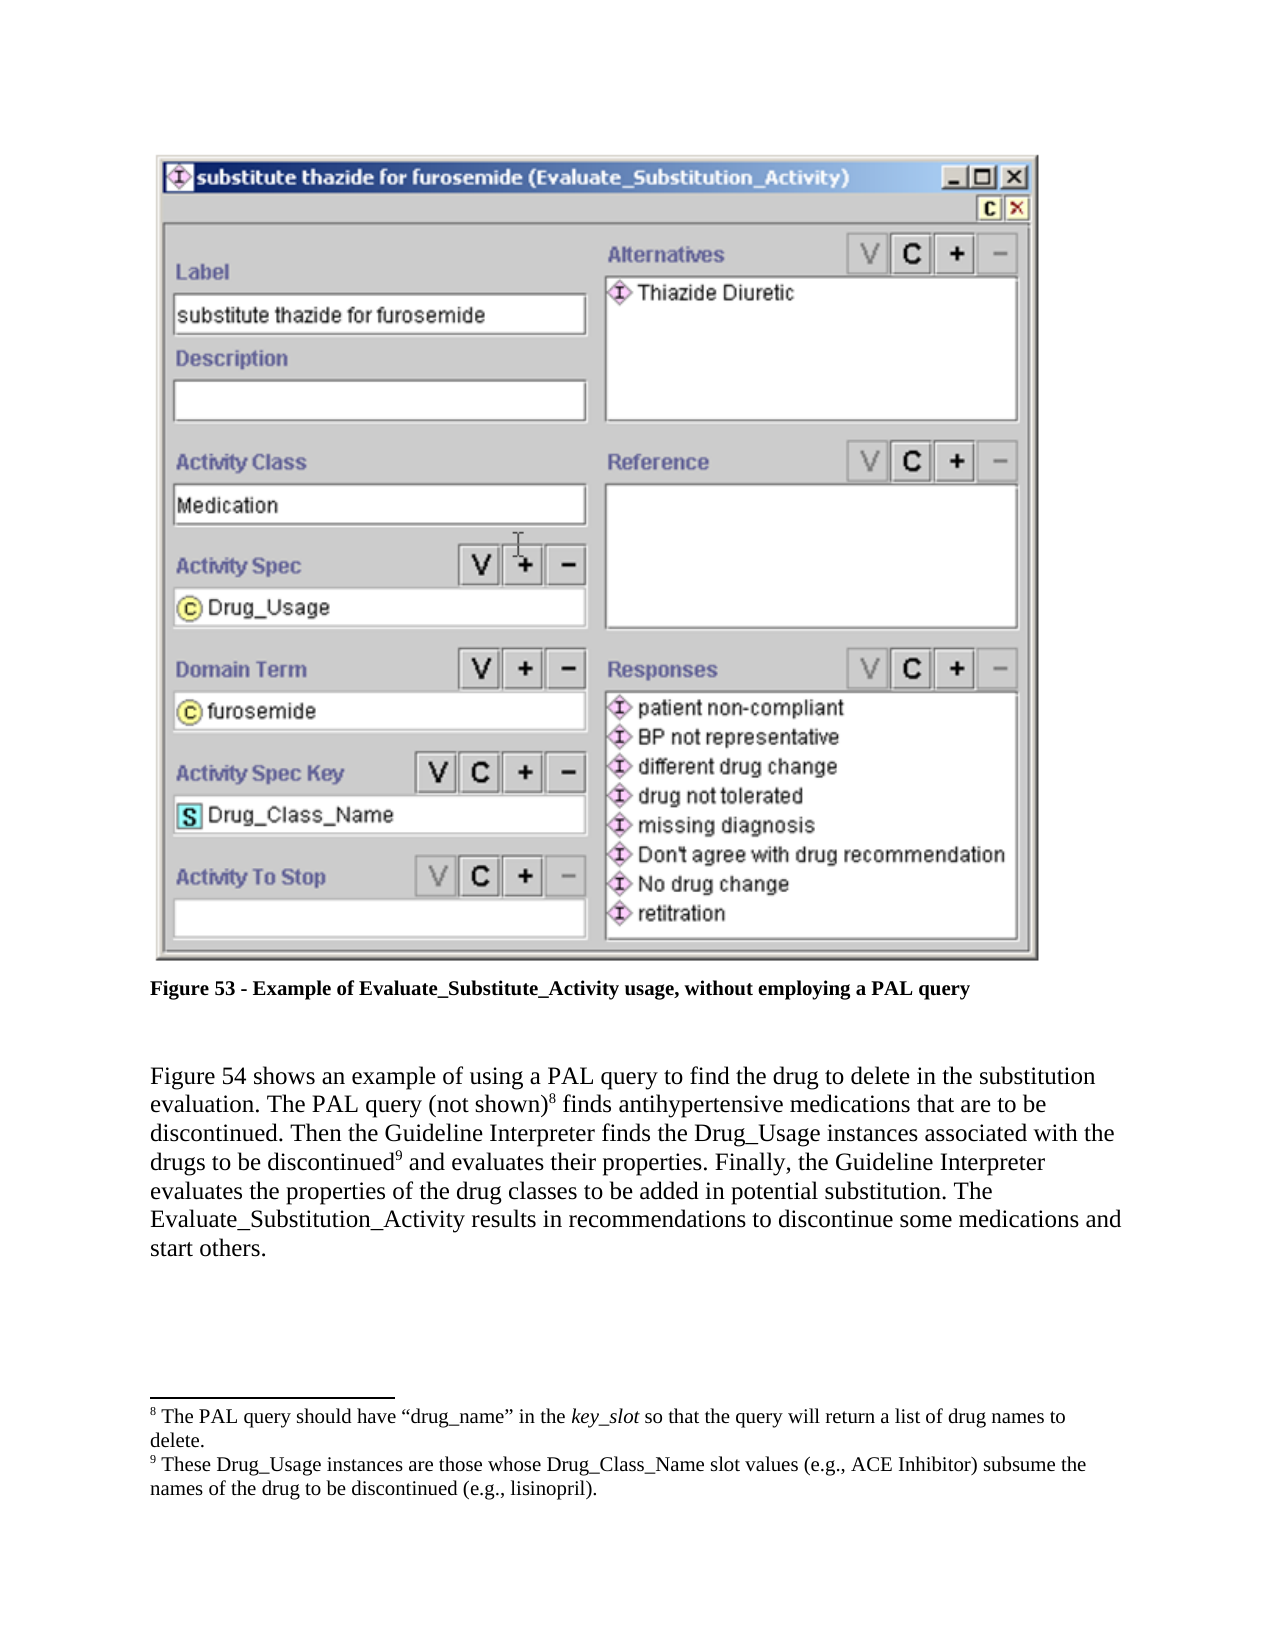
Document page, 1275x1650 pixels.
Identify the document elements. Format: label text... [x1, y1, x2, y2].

picture [150, 150, 1045, 964]
